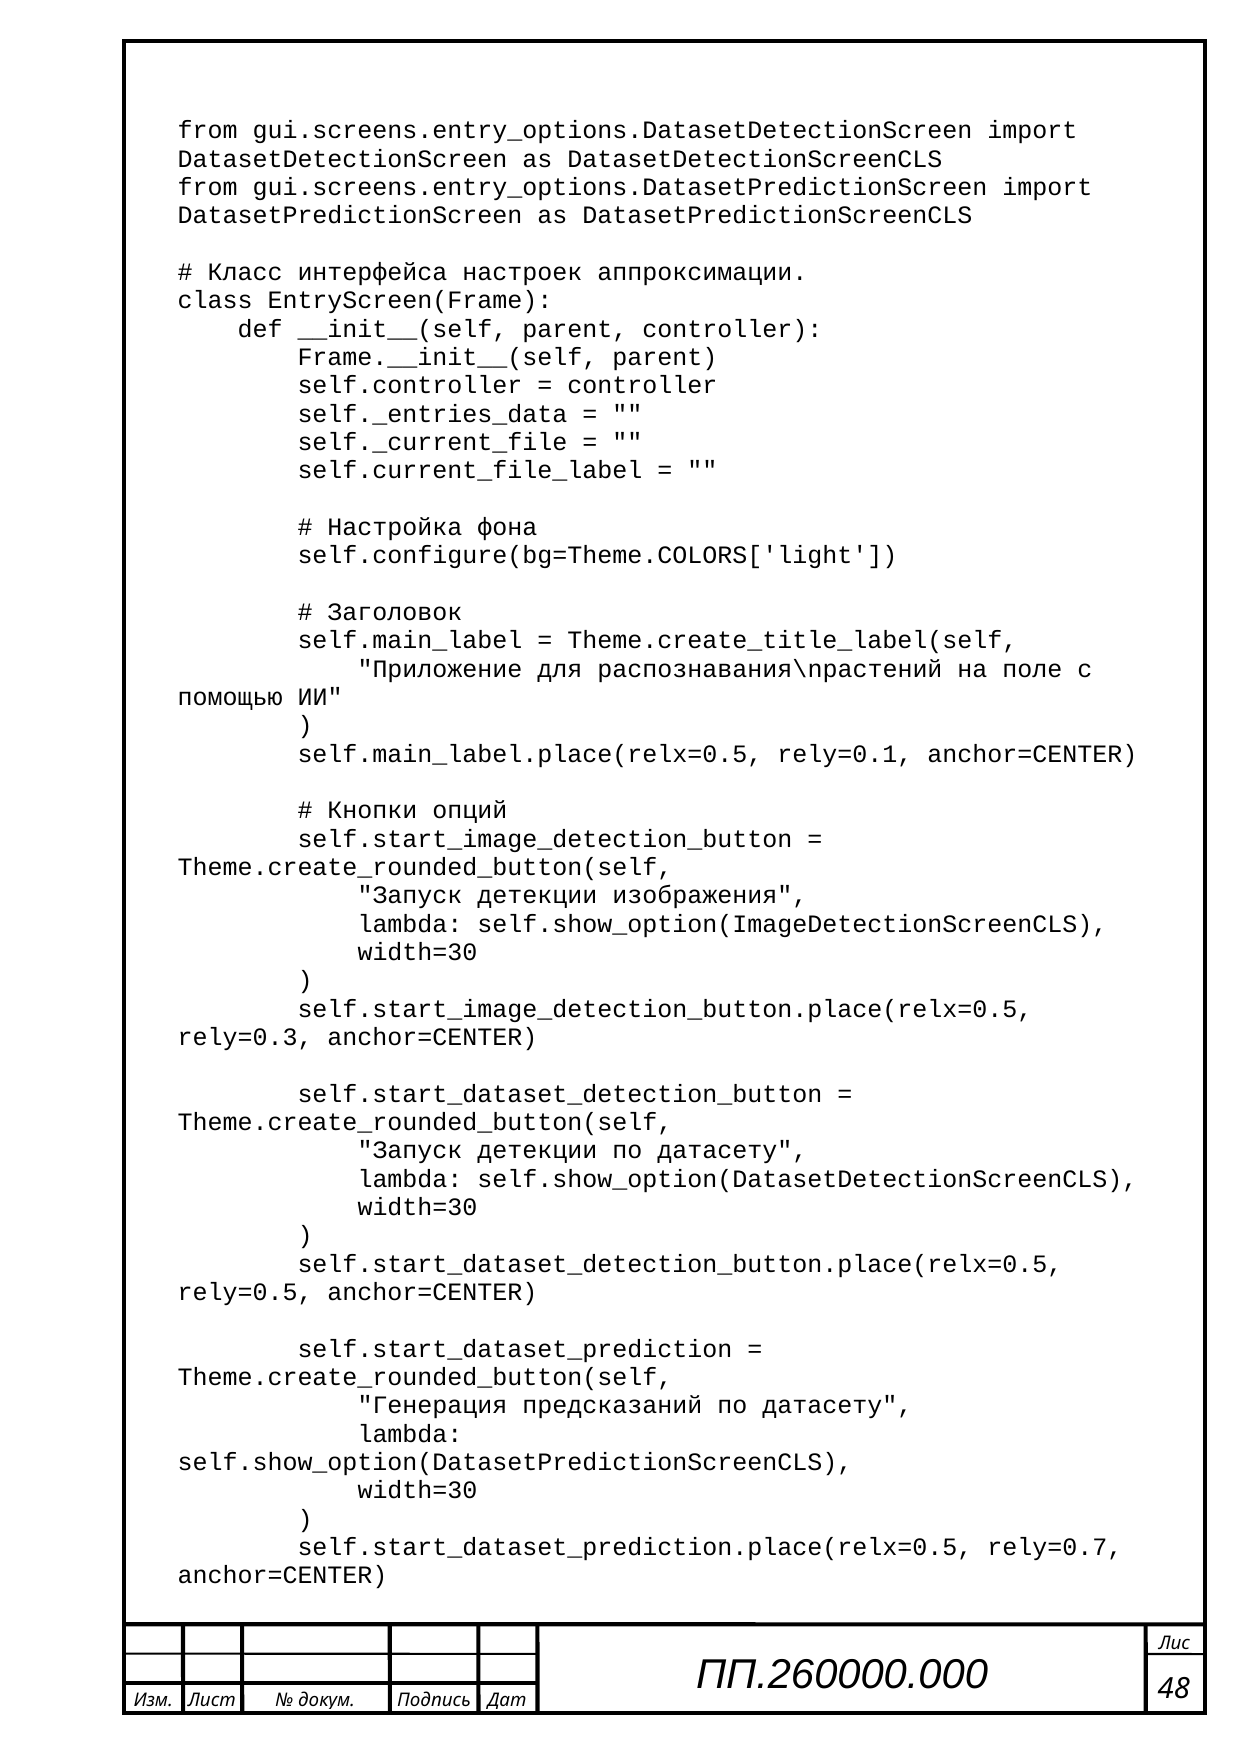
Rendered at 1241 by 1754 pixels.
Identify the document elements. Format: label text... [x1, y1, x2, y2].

text width=30 [177, 940, 1152, 968]
text # Класс интерфейса настроек аппроксимации. [177, 260, 1152, 288]
text self._current_file = "" [177, 430, 1152, 458]
text lambda: self.show_option(DatasetDetectionScreenCLS), [177, 1166, 1152, 1195]
text # Заголовок [177, 600, 1152, 628]
text self.configure(bg=Theme.COLORS['light']) [177, 543, 1152, 571]
text def __init__(self, parent, controller): [177, 316, 1152, 345]
text from gui.screens.entry_options.DatasetPredictionScreen import DatasetPredictionScreen as DatasetPredictionScreenCLS [177, 175, 1152, 231]
text "Приложение для распознавания\nрастений на поле с помощью ИИ" [177, 656, 1152, 713]
text self.controller = controller [177, 373, 1152, 401]
text self._entries_data = "" [177, 401, 1152, 430]
text self.start_dataset_detection_button = Theme.create_rounded_button(self, [177, 1081, 1152, 1138]
text self.start_dataset_prediction = Theme.create_rounded_button(self, [177, 1336, 1152, 1393]
text "Запуск детекции по датасету", [177, 1138, 1152, 1166]
text self.start_dataset_prediction.place(relx=0.5, rely=0.7, anchor=CENTER) [177, 1535, 1152, 1591]
text self.start_image_detection_button.place(relx=0.5, rely=0.3, anchor=CENTER) [177, 996, 1152, 1053]
text Frame.__init__(self, parent) [177, 345, 1152, 373]
text "Запуск детекции изображения", [177, 883, 1152, 911]
text width=30 [177, 1195, 1152, 1223]
text self.start_dataset_detection_button.place(relx=0.5, rely=0.5, anchor=CENTER) [177, 1251, 1152, 1308]
text # Кнопки опций [177, 798, 1152, 826]
text self.current_file_label = "" [177, 458, 1152, 486]
text width=30 [177, 1478, 1152, 1506]
text self.main_label.place(relx=0.5, rely=0.1, anchor=CENTER) [177, 741, 1152, 770]
text class EntryScreen(Frame): [177, 288, 1152, 316]
text "Генерация предсказаний по датасету", [177, 1393, 1152, 1421]
text lambda: self.show_option(DatasetPredictionScreenCLS), [177, 1421, 1152, 1478]
text ) [177, 968, 1152, 996]
text ) [177, 1506, 1152, 1535]
text self.start_image_detection_button = Theme.create_rounded_button(self, [177, 826, 1152, 883]
text ) [177, 713, 1152, 741]
text lambda: self.show_option(ImageDetectionScreenCLS), [177, 911, 1152, 940]
text ) [177, 1223, 1152, 1251]
text # Настройка фона [177, 515, 1152, 543]
text self.main_label = Theme.create_title_label(self, [177, 628, 1152, 656]
text from gui.screens.entry_options.DatasetDetectionScreen import DatasetDetectionScreen as DatasetDetectionScreenCLS [177, 118, 1152, 175]
